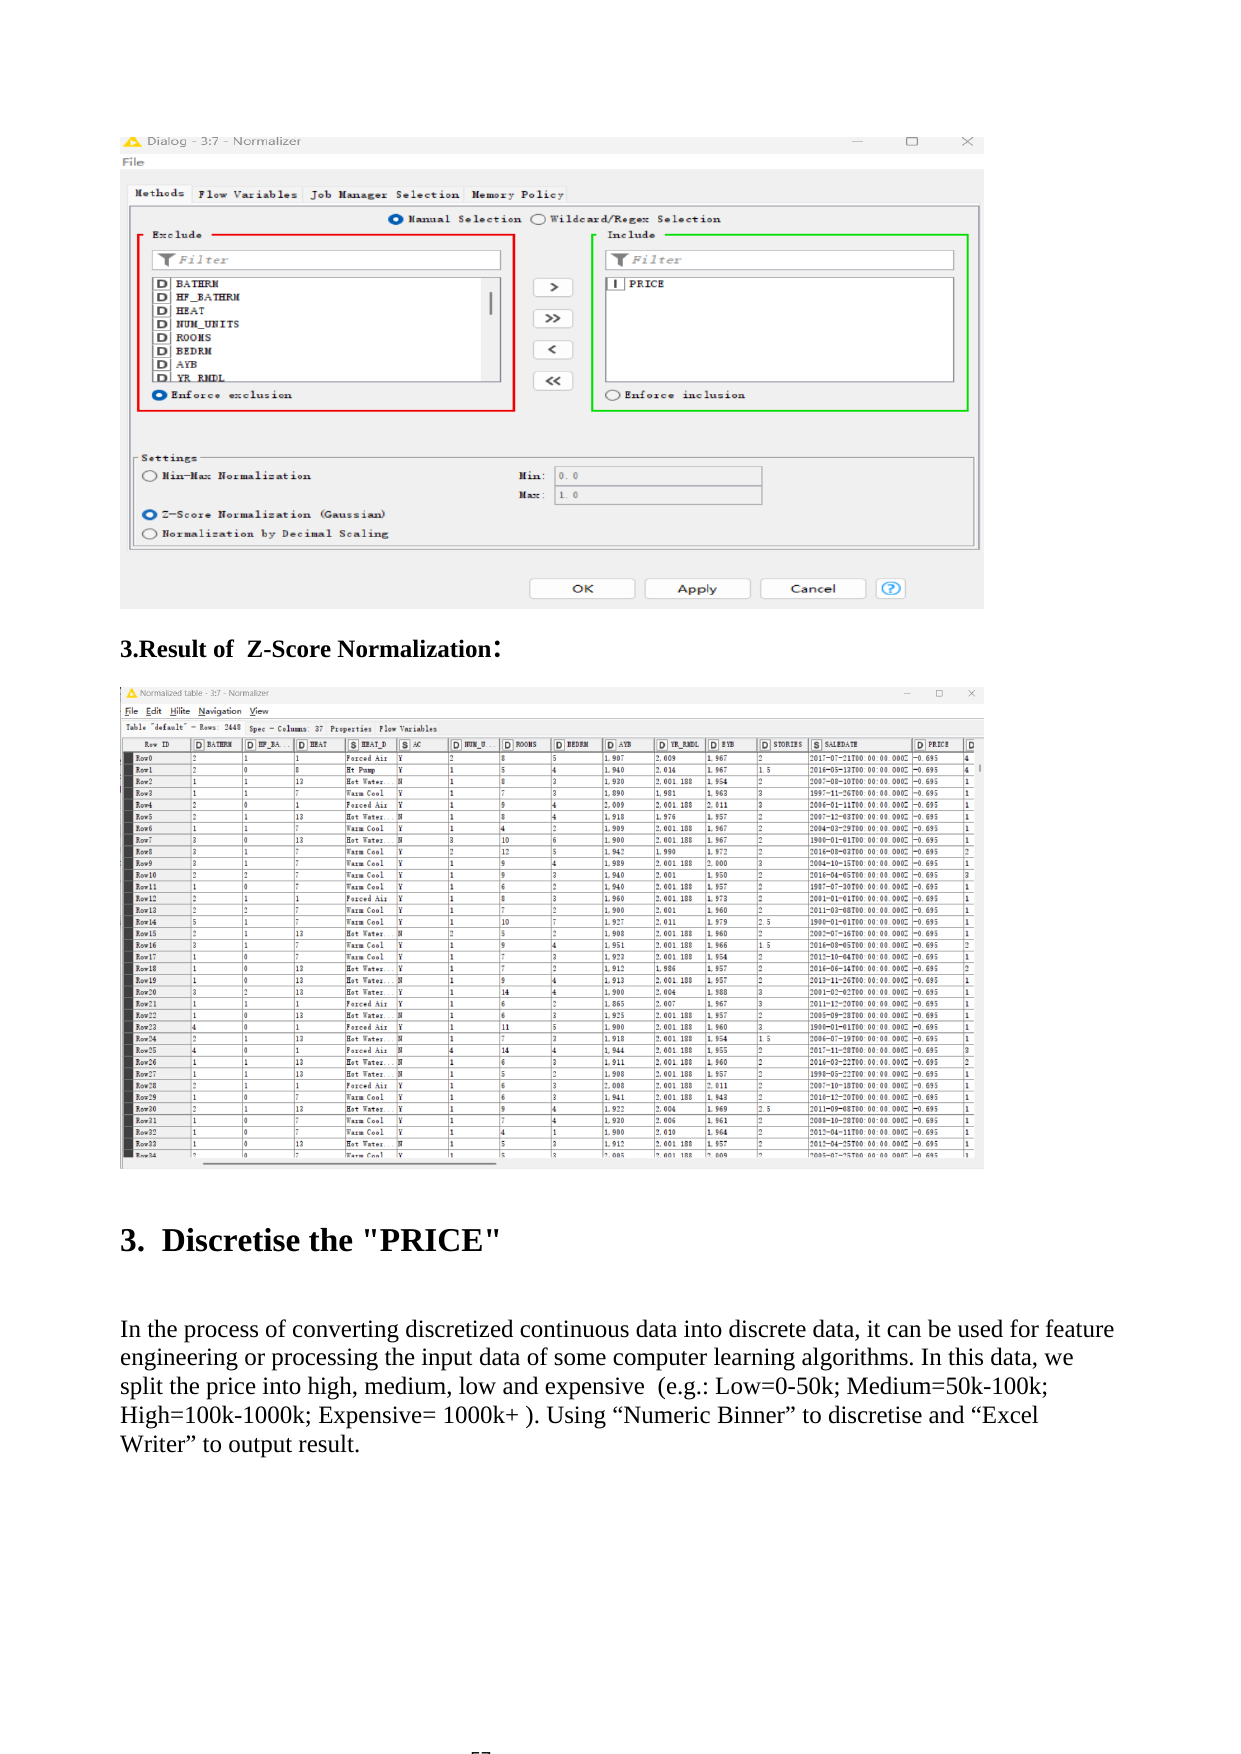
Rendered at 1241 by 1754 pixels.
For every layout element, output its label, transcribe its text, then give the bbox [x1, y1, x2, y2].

subtitle Discretise the "PRICE" [120, 1221, 1120, 1259]
picture [120, 687, 984, 1169]
text In the process of converting discretized continuous data into discrete data, it can be used for feature engineering or processing the input data of some computer learning algorithms. In this data, we split the price into high, medium, low and expensive (e.g.: Low=0-50k; Medium=50k-100k; High=100k-1000k; Expensive= 1000k+ ). Using “Numeric Binner” to discretise and “Excel Writer” to output result. [120, 1314, 1120, 1457]
text 3.Result of Z-Score Normalization： [120, 634, 1120, 662]
picture [120, 137, 984, 609]
